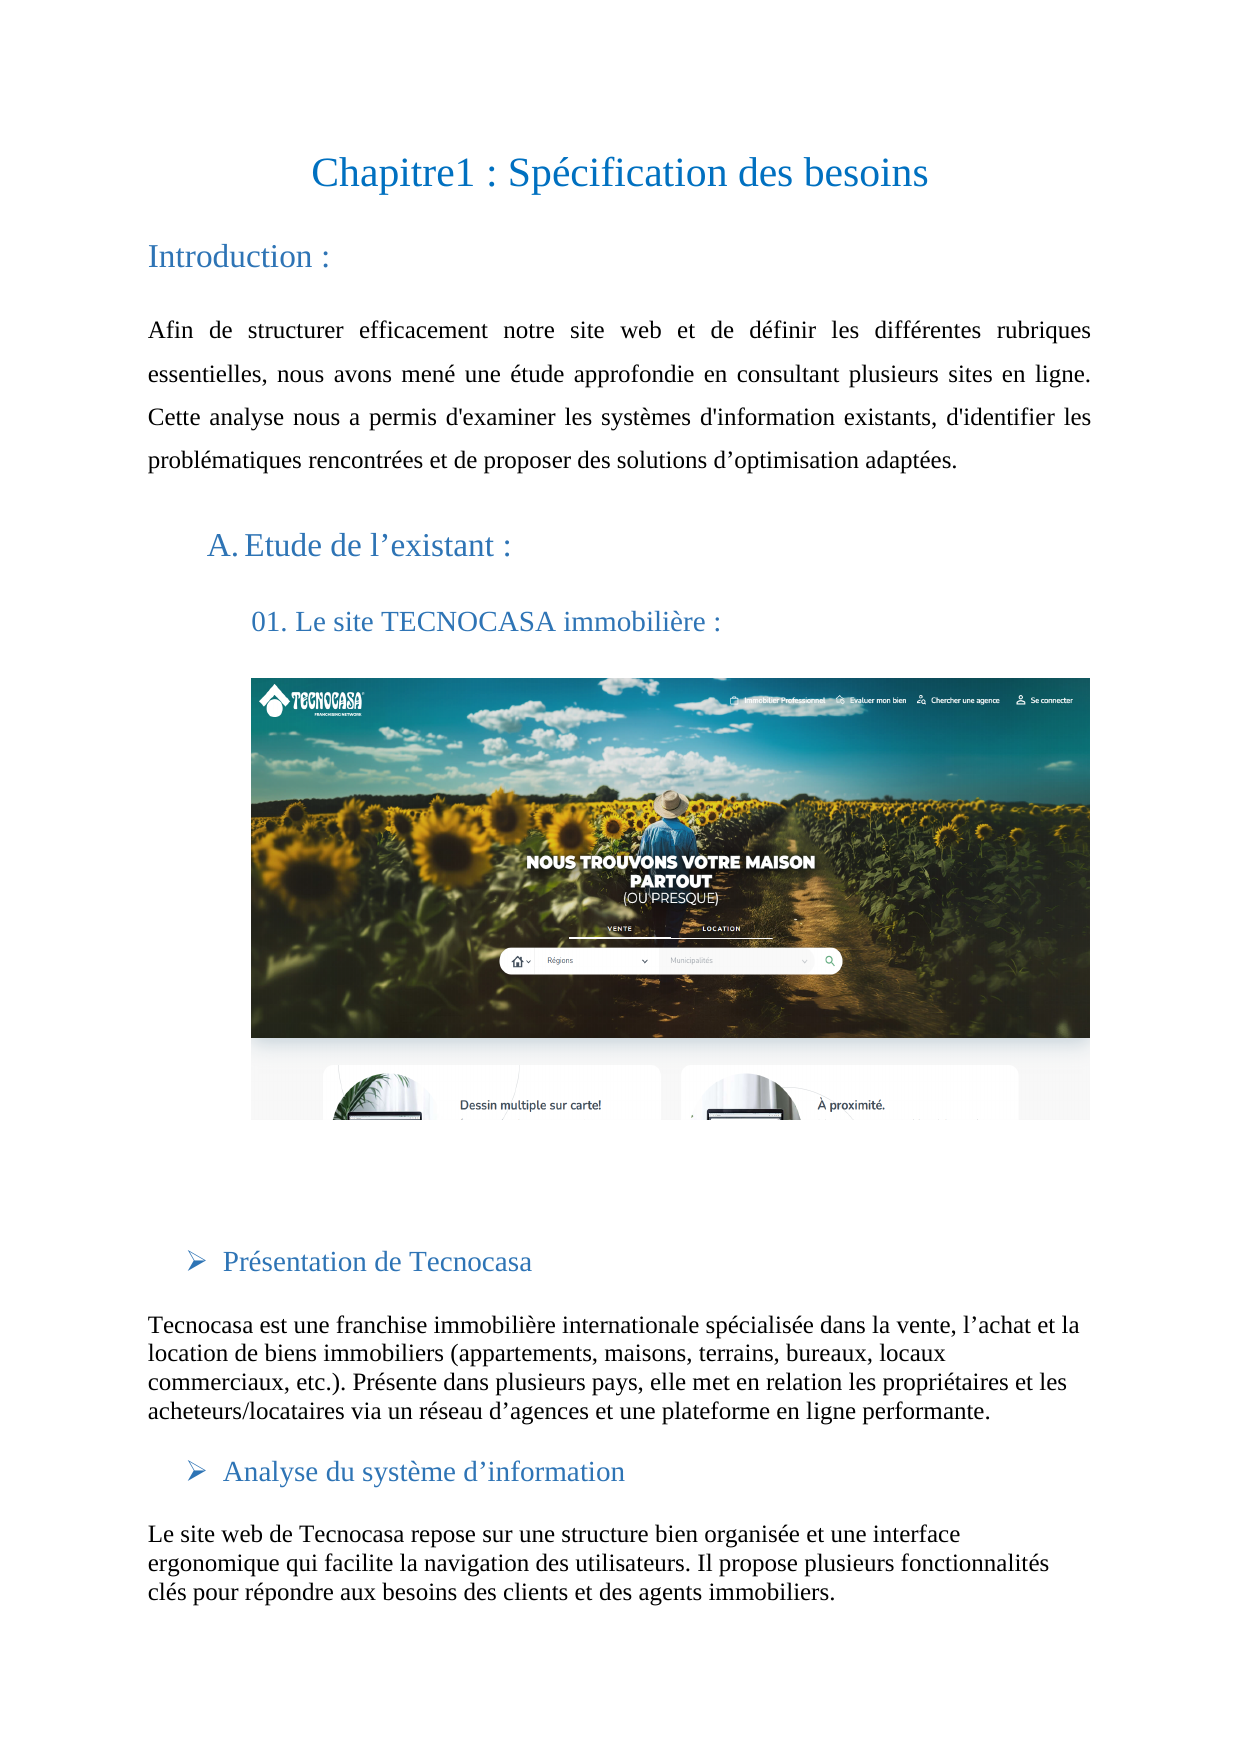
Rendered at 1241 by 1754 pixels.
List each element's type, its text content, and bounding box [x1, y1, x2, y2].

subtitle Le site TECNOCASA immobilière : [251, 604, 1093, 638]
subtitle Introduction : [148, 237, 1093, 275]
picture [251, 678, 1090, 1120]
subtitle Etude de l’existant : [207, 526, 1093, 564]
subtitle Chapitre1 : Spécification des besoins [148, 148, 1093, 196]
text Afin de structurer efficacement notre site web et de définir les différentes rubriques essentielles, nous avons mené une étude approfondie en consultant plusieurs sites en ligne. Cette analyse nous a permis d'examiner les systèmes d'information existants, d'identifier les problématiques rencontrées et de proposer des solutions d’optimisation adaptées. [148, 316, 1093, 474]
subtitle Analyse du système d’information [185, 1454, 1093, 1488]
text Tecnocasa est une franchise immobilière internationale spécialisée dans la vente, l’achat et la location de biens immobiliers (appartements, maisons, terrains, bureaux, locaux commerciaux, etc.). Présente dans plusieurs pays, elle met en relation les propriétaires et les acheteurs/locataires via un réseau d’agences et une plateforme en ligne performante. [148, 1310, 1093, 1425]
subtitle Présentation de Tecnocasa [185, 1244, 1093, 1278]
text Le site web de Tecnocasa repose sur une structure bien organisée et une interface ergonomique qui facilite la navigation des utilisateurs. Il propose plusieurs fonctionnalités clés pour répondre aux besoins des clients et des agents immobiliers. [148, 1519, 1093, 1606]
